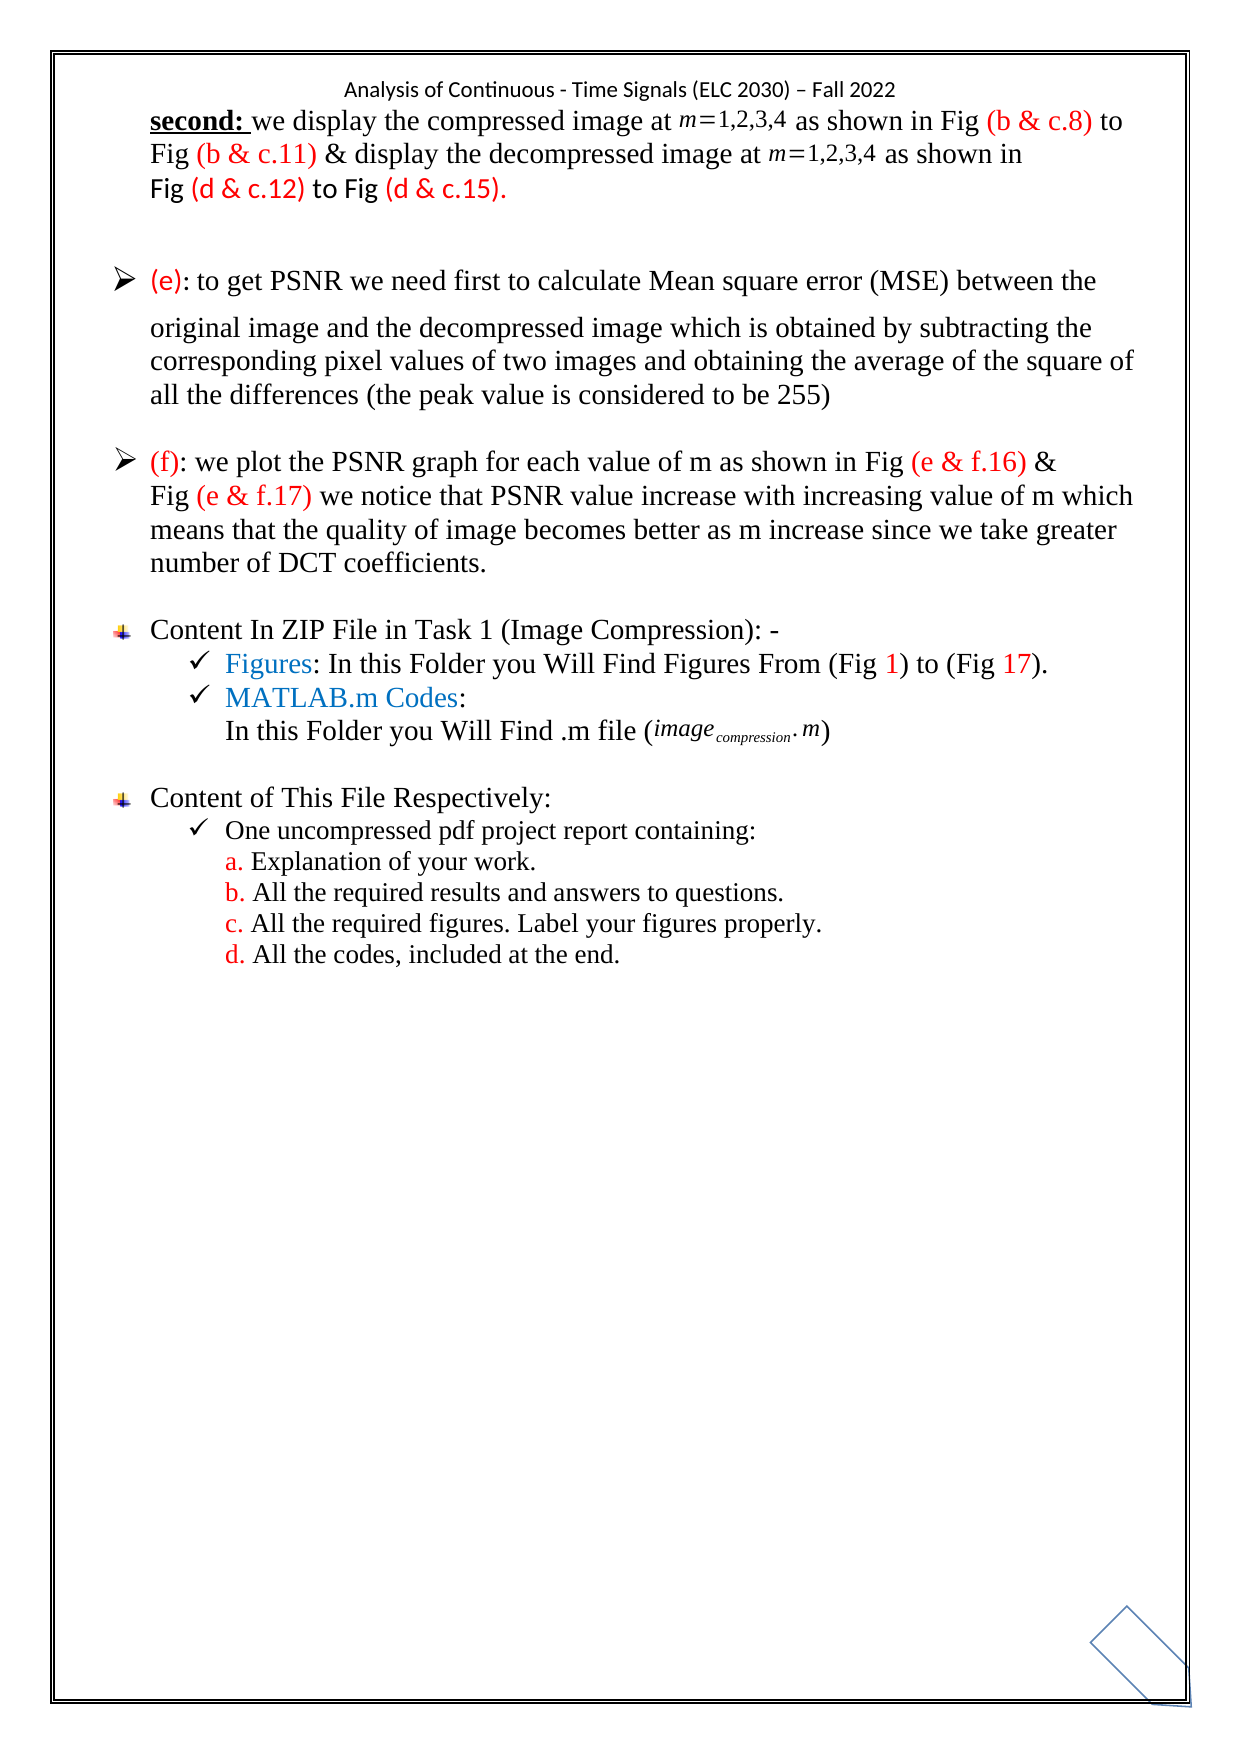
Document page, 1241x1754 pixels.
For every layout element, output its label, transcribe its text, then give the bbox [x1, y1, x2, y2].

list Content of This File Respectively: [112, 780, 1165, 814]
list (e): to get PSNR we need first to calculate Mean square error (MSE) between the original image and the decompressed image which is obtained by subtracting the corresponding pixel values of two images and obtaining the average of the square of all the differences (the peak value is considered to be 255) [112, 241, 1165, 410]
list (f): we plot the PSNR graph for each value of m as shown in Fig (e & f.16) & Fig (e & f.17) we notice that PSNR value increase with increasing value of m which means that the quality of image becomes better as m increase since we take greater number of DCT coefficients. [112, 444, 1165, 579]
picture [113, 623, 131, 640]
list Content In ZIP File in Task 1 (Image Compression): - [112, 612, 1165, 646]
list MATLAB.m Codes: In this Folder you Will Find .m file () [187, 680, 1165, 747]
text second: we display the compressed image at as shown in Fig (b & c.8) to Fig (b & c.11) & display the decompressed image at as shown in Fig (d & c.12) to Fig (d & c.15). [150, 103, 1165, 206]
list Figures: In this Folder you Will Find Figures From (Fig 1) to (Fig 17). [187, 646, 1165, 680]
list One uncompressed pdf project report containing: a. Explanation of your work. b. All the required results and answers to questions. c. All the required figures. Label your figures properly. d. All the codes, included at the end. [187, 814, 1165, 970]
picture [113, 791, 131, 808]
